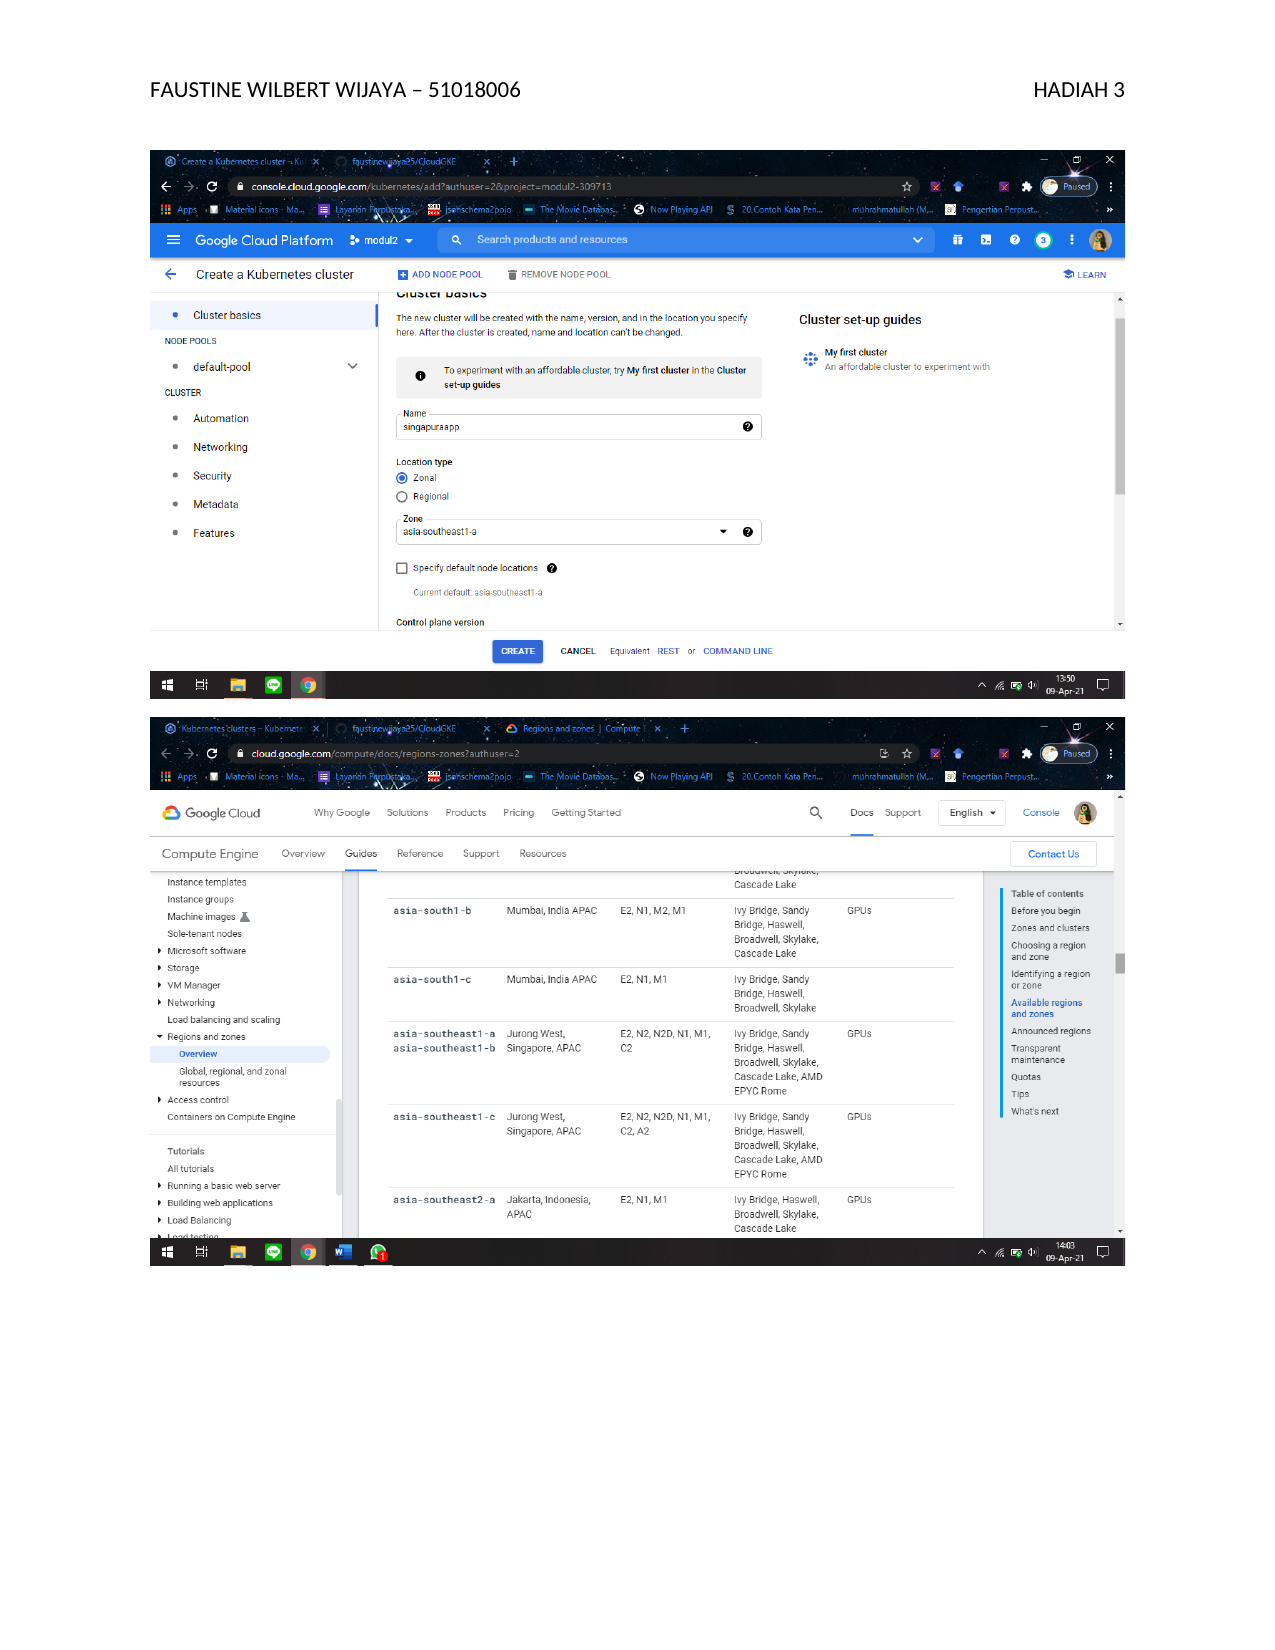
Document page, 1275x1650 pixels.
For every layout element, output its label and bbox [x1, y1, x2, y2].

picture [150, 717, 1125, 1266]
picture [150, 150, 1125, 699]
